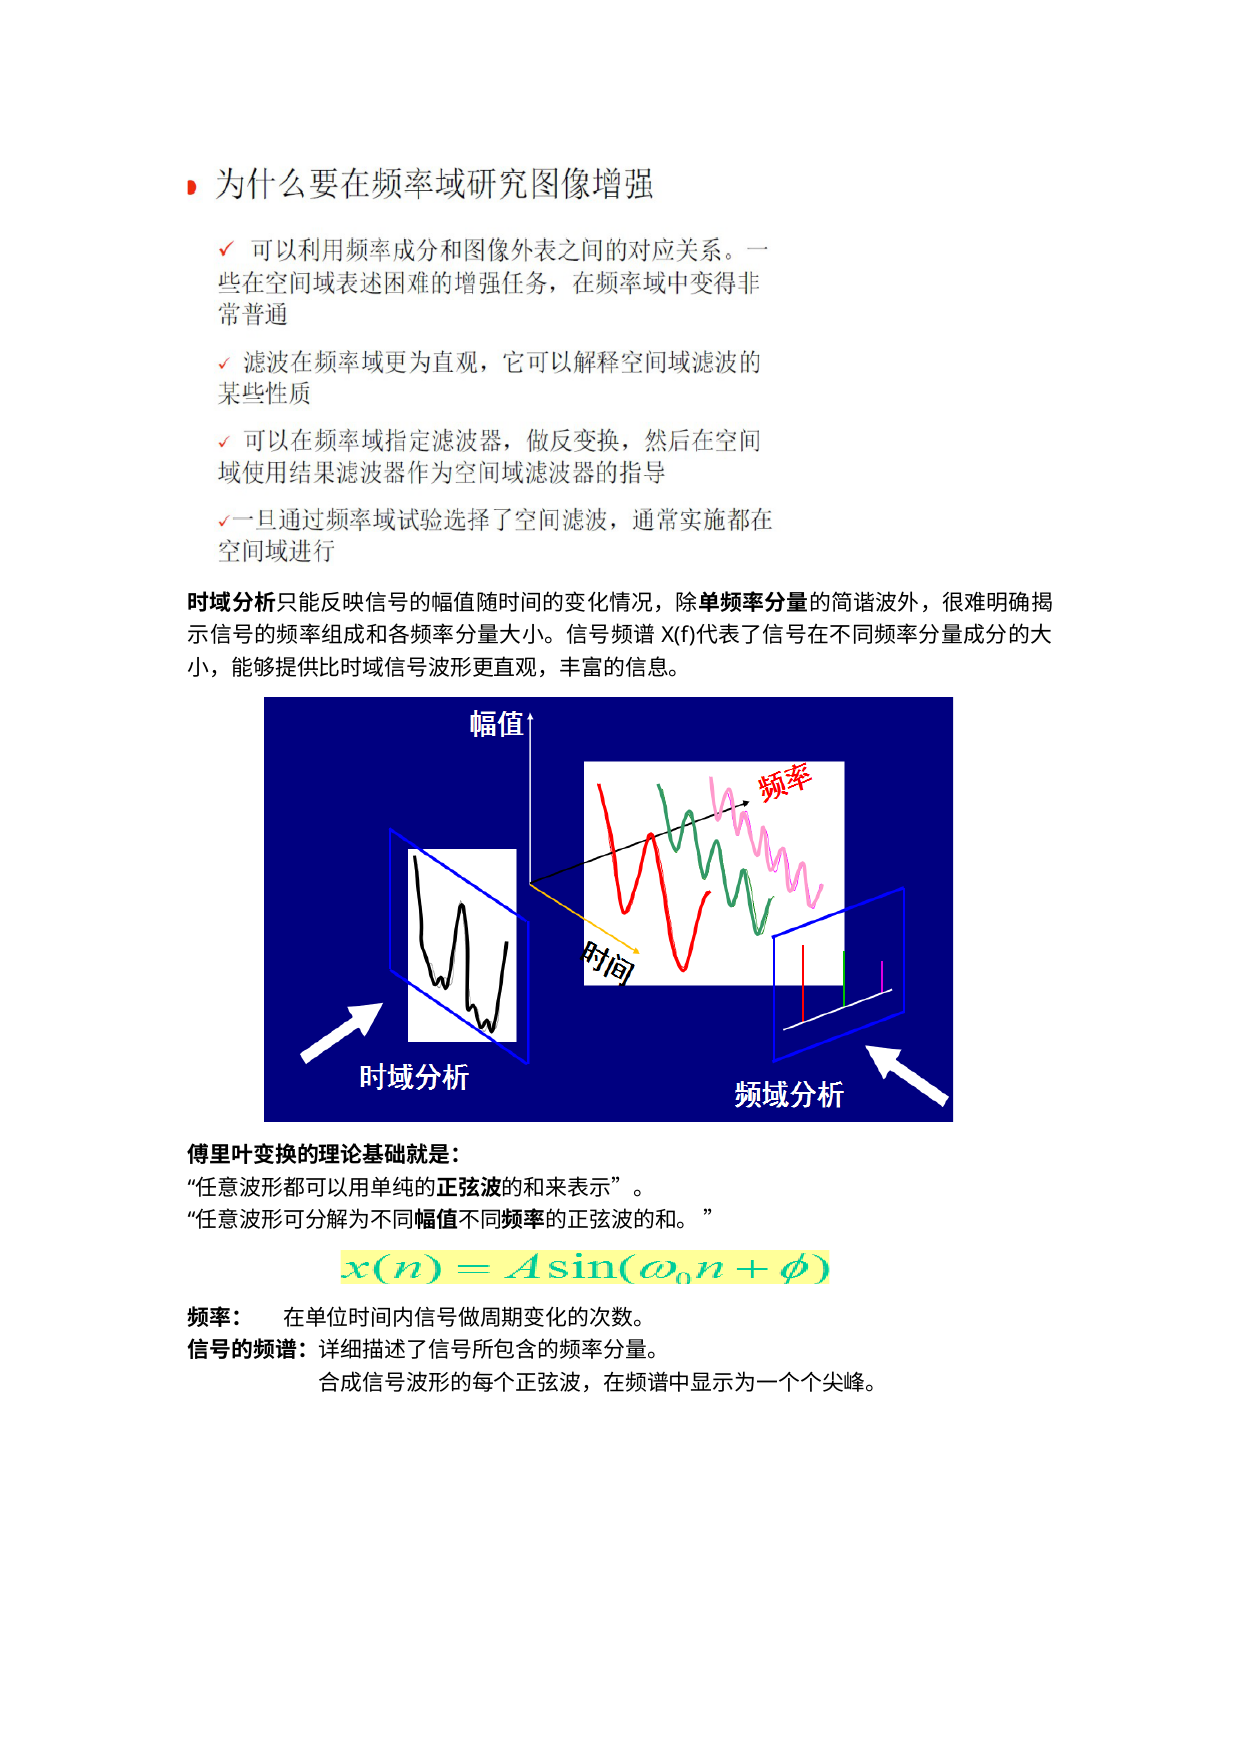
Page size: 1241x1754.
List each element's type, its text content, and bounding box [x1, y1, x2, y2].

text 时域分析只能反映信号的幅值随时间的变化情况，除单频率分量的简谐波外，很难明确揭示信号的频率组成和各频率分量大小。信号频谱X(f)代表了信号在不同频率分量成分的大小，能够提供比时域信号波形更直观，丰富的信息。 [187, 584, 1053, 682]
picture [340, 1250, 830, 1284]
picture [264, 697, 954, 1122]
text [187, 162, 1053, 584]
text 合成信号波形的每个正弦波，在频谱中显示为一个个尖峰。 [187, 1364, 1053, 1397]
text 傅里叶变换的理论基础就是： “任意波形都可以用单纯的正弦波的和来表示”。 “任意波形可分解为不同幅值不同频率的正弦波的和。 ” [187, 1137, 1053, 1234]
text 频率： 在单位时间内信号做周期变化的次数。 信号的频谱：详细描述了信号所包含的频率分量。 [187, 1299, 1053, 1364]
picture [187, 162, 782, 566]
